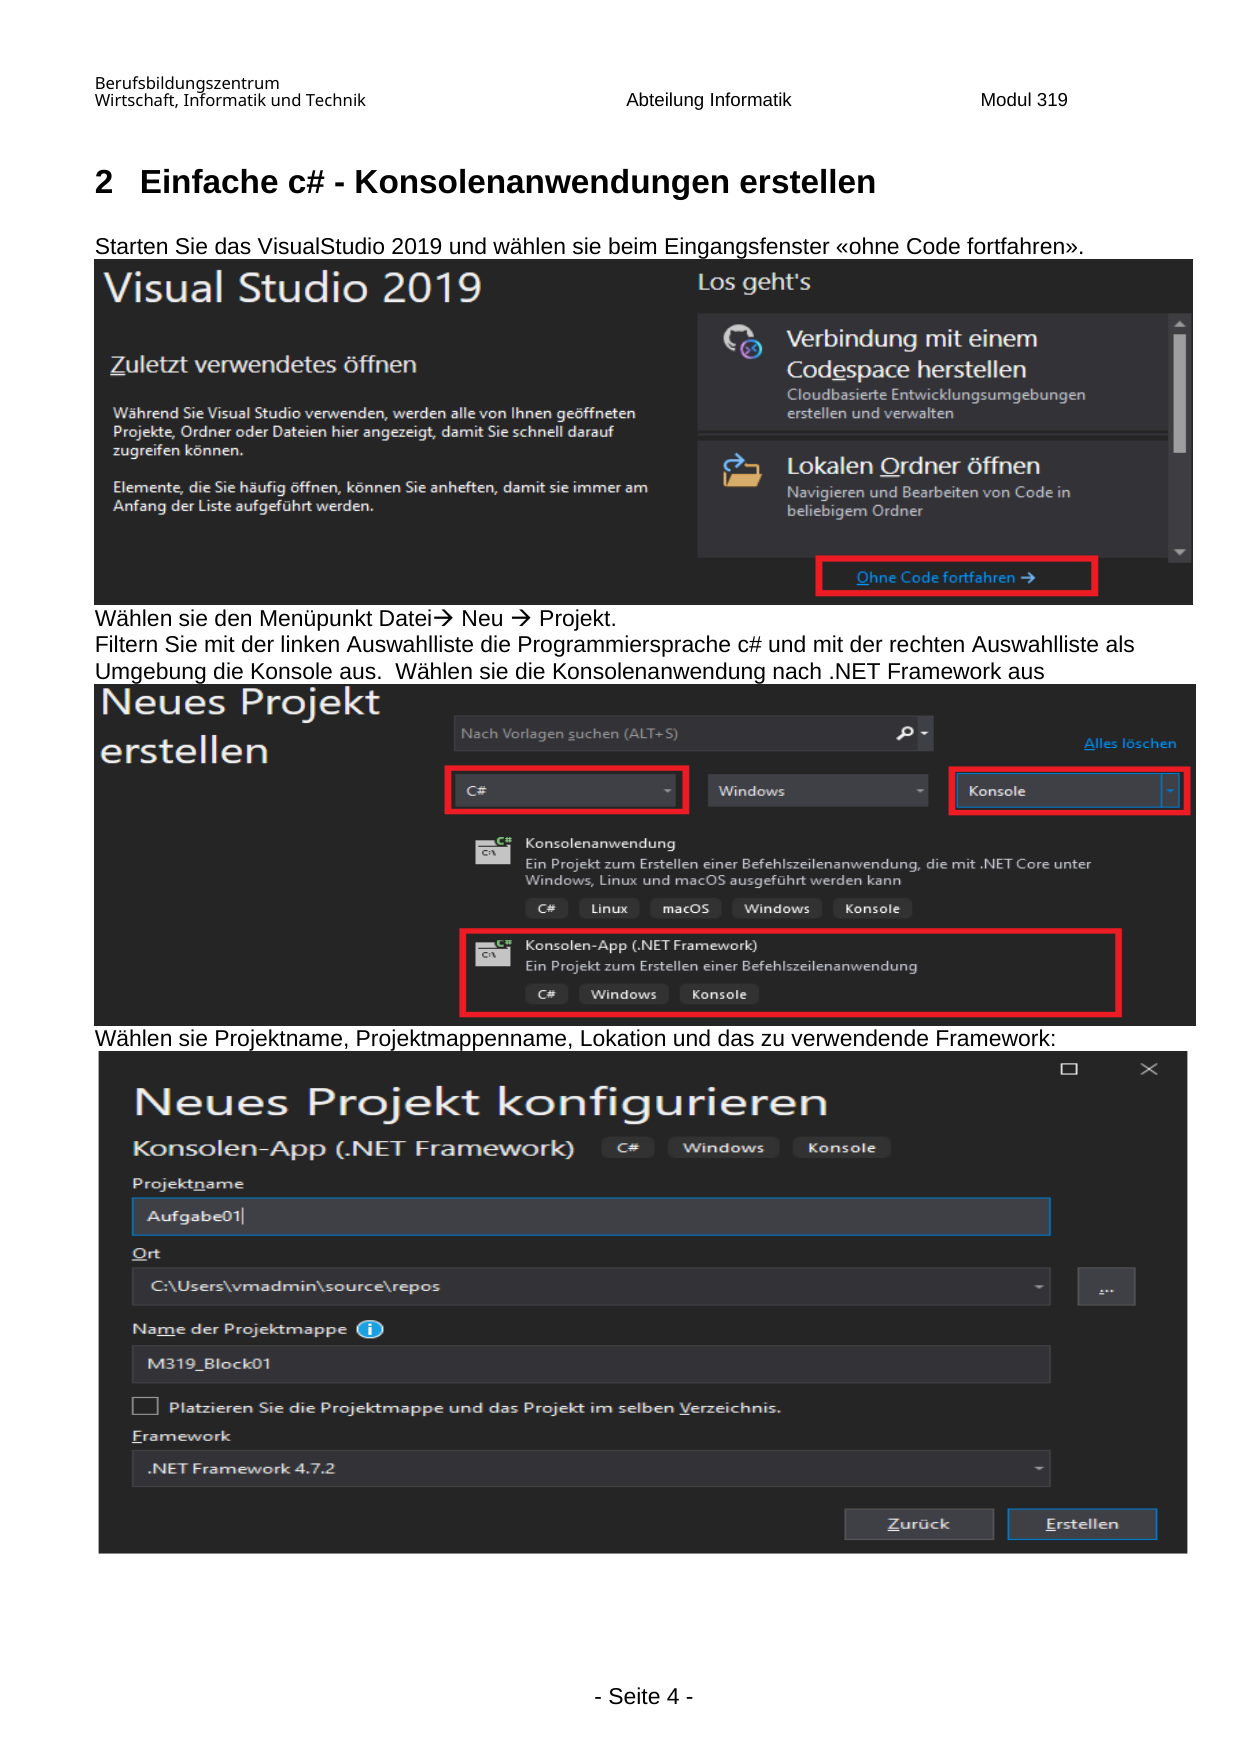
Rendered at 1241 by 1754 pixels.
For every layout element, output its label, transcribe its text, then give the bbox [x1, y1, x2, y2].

subtitle Einfache c# - Konsolenanwendungen erstellen [94, 162, 1193, 200]
text Wählen sie Projektname, Projektmappenname, Lokation und das zu verwendende Framework: [94, 1026, 1193, 1052]
text Starten Sie das VisualStudio 2019 und wählen sie beim Eingangsfenster «ohne Code fortfahren». [94, 233, 1193, 259]
picture [94, 1051, 1191, 1557]
text Wählen sie den Menüpunkt Datei Neu Projekt. [94, 605, 1193, 631]
picture [94, 684, 1196, 1026]
picture [94, 259, 1193, 605]
text Filtern Sie mit der linken Auswahlliste die Programmiersprache c# und mit der rechten Auswahlliste als Umgebung die Konsole aus. Wählen sie die Konsolenanwendung nach .NET Framework aus [94, 631, 1193, 684]
